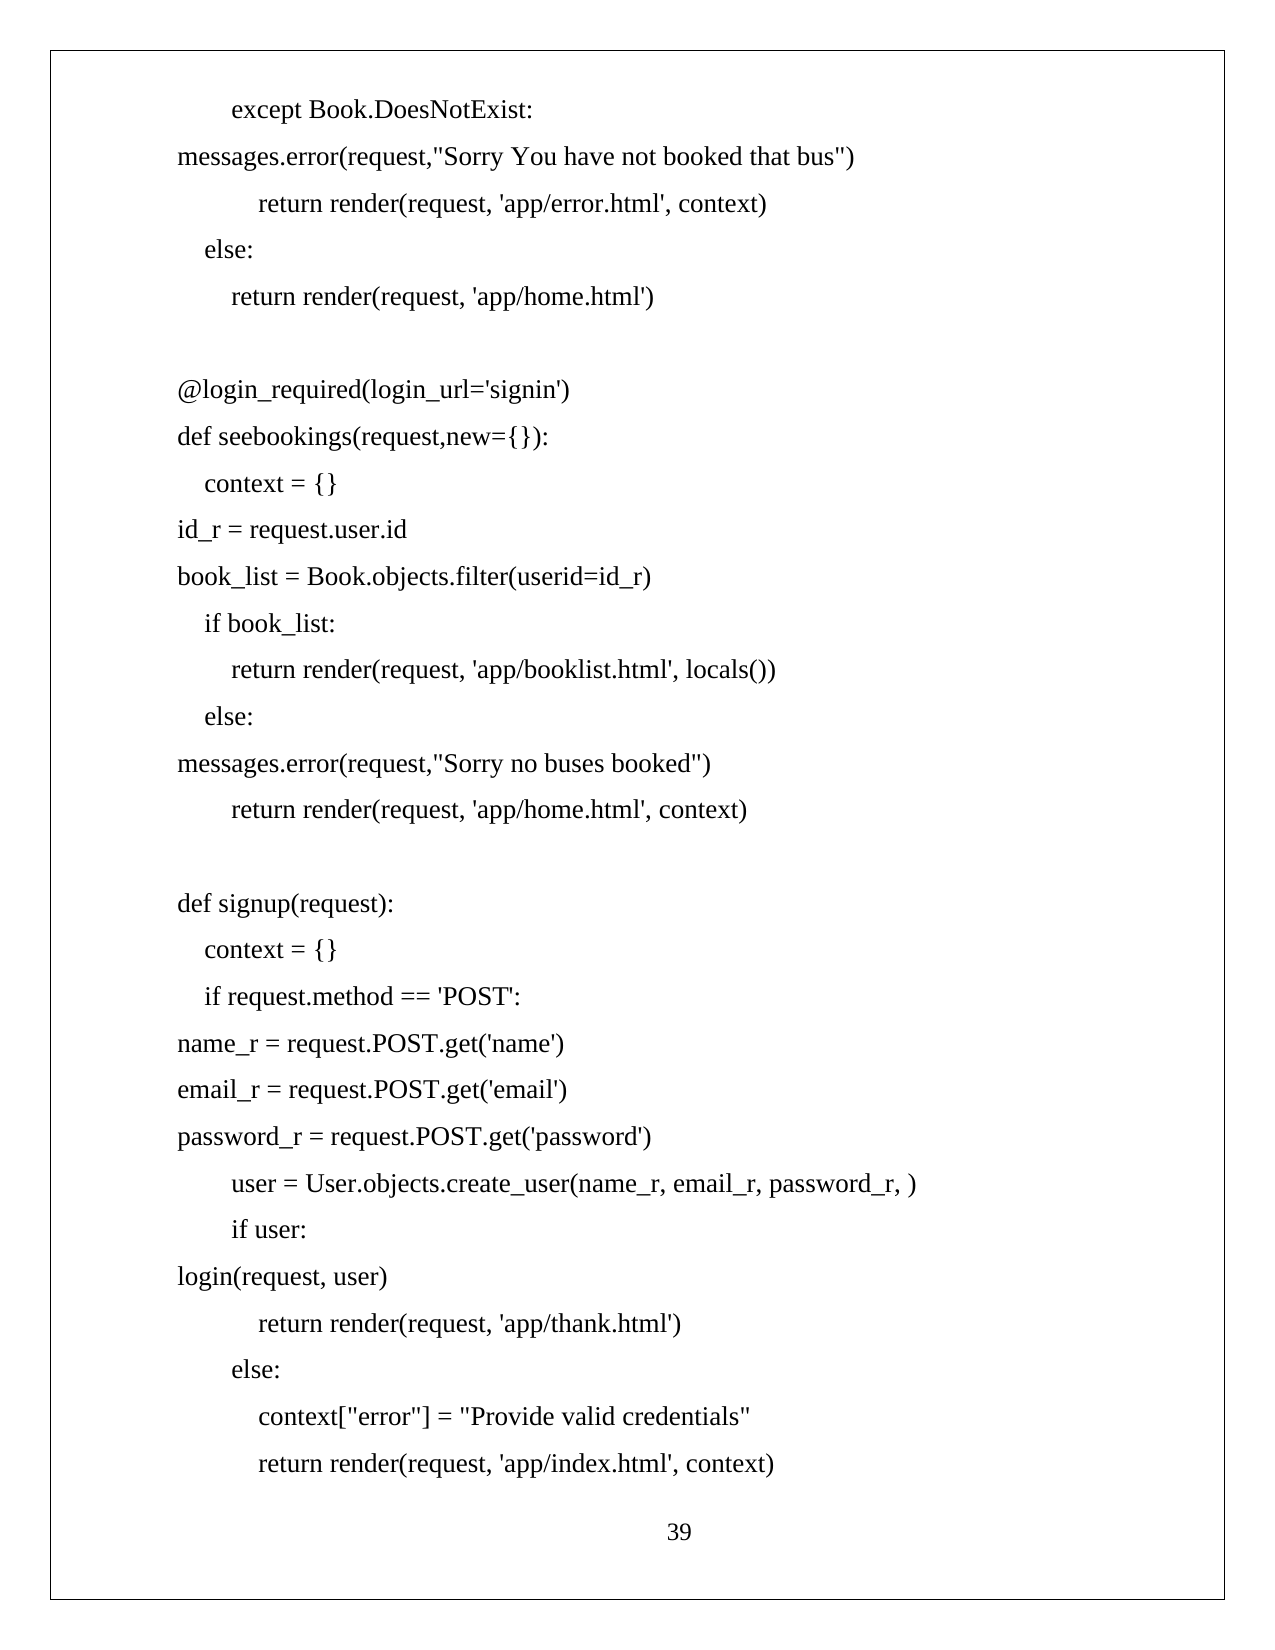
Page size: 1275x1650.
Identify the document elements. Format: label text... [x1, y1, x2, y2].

text id_r = request.user.id [177, 513, 1181, 544]
text if user: [177, 1213, 1181, 1244]
text email_r = request.POST.get('email') [177, 1073, 1181, 1104]
text context = {} [177, 933, 1181, 964]
text else: [177, 700, 1181, 731]
text context["error"] = "Provide valid credentials" [177, 1400, 1181, 1431]
text return render(request, 'app/booklist.html', locals()) [177, 653, 1181, 684]
text return render(request, 'app/error.html', context) [177, 187, 1181, 218]
text return render(request, 'app/home.html') [177, 280, 1181, 311]
text else: [177, 233, 1181, 264]
text def signup(request): [177, 887, 1181, 918]
text return render(request, 'app/home.html', context) [177, 793, 1181, 824]
text context = {} [177, 467, 1181, 498]
text if request.method == 'POST': [177, 980, 1181, 1011]
text if book_list: [177, 607, 1181, 638]
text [177, 1447, 1181, 1478]
text book_list = Book.objects.filter(userid=id_r) [177, 560, 1181, 591]
text name_r = request.POST.get('name') [177, 1027, 1181, 1058]
text @login_required(login_url='signin') [177, 373, 1181, 404]
text else: [177, 1353, 1181, 1384]
text user = User.objects.create_user(name_r, email_r, password_r, ) [177, 1167, 1181, 1198]
text return render(request, 'app/thank.html') [177, 1307, 1181, 1338]
text except Book.DoesNotExist: [177, 93, 1181, 124]
text messages.error(request,"Sorry You have not booked that bus") [177, 140, 1181, 171]
text messages.error(request,"Sorry no buses booked") [177, 747, 1181, 778]
text login(request, user) [177, 1260, 1181, 1291]
text password_r = request.POST.get('password') [177, 1120, 1181, 1151]
text def seebookings(request,new={}): [177, 420, 1181, 451]
